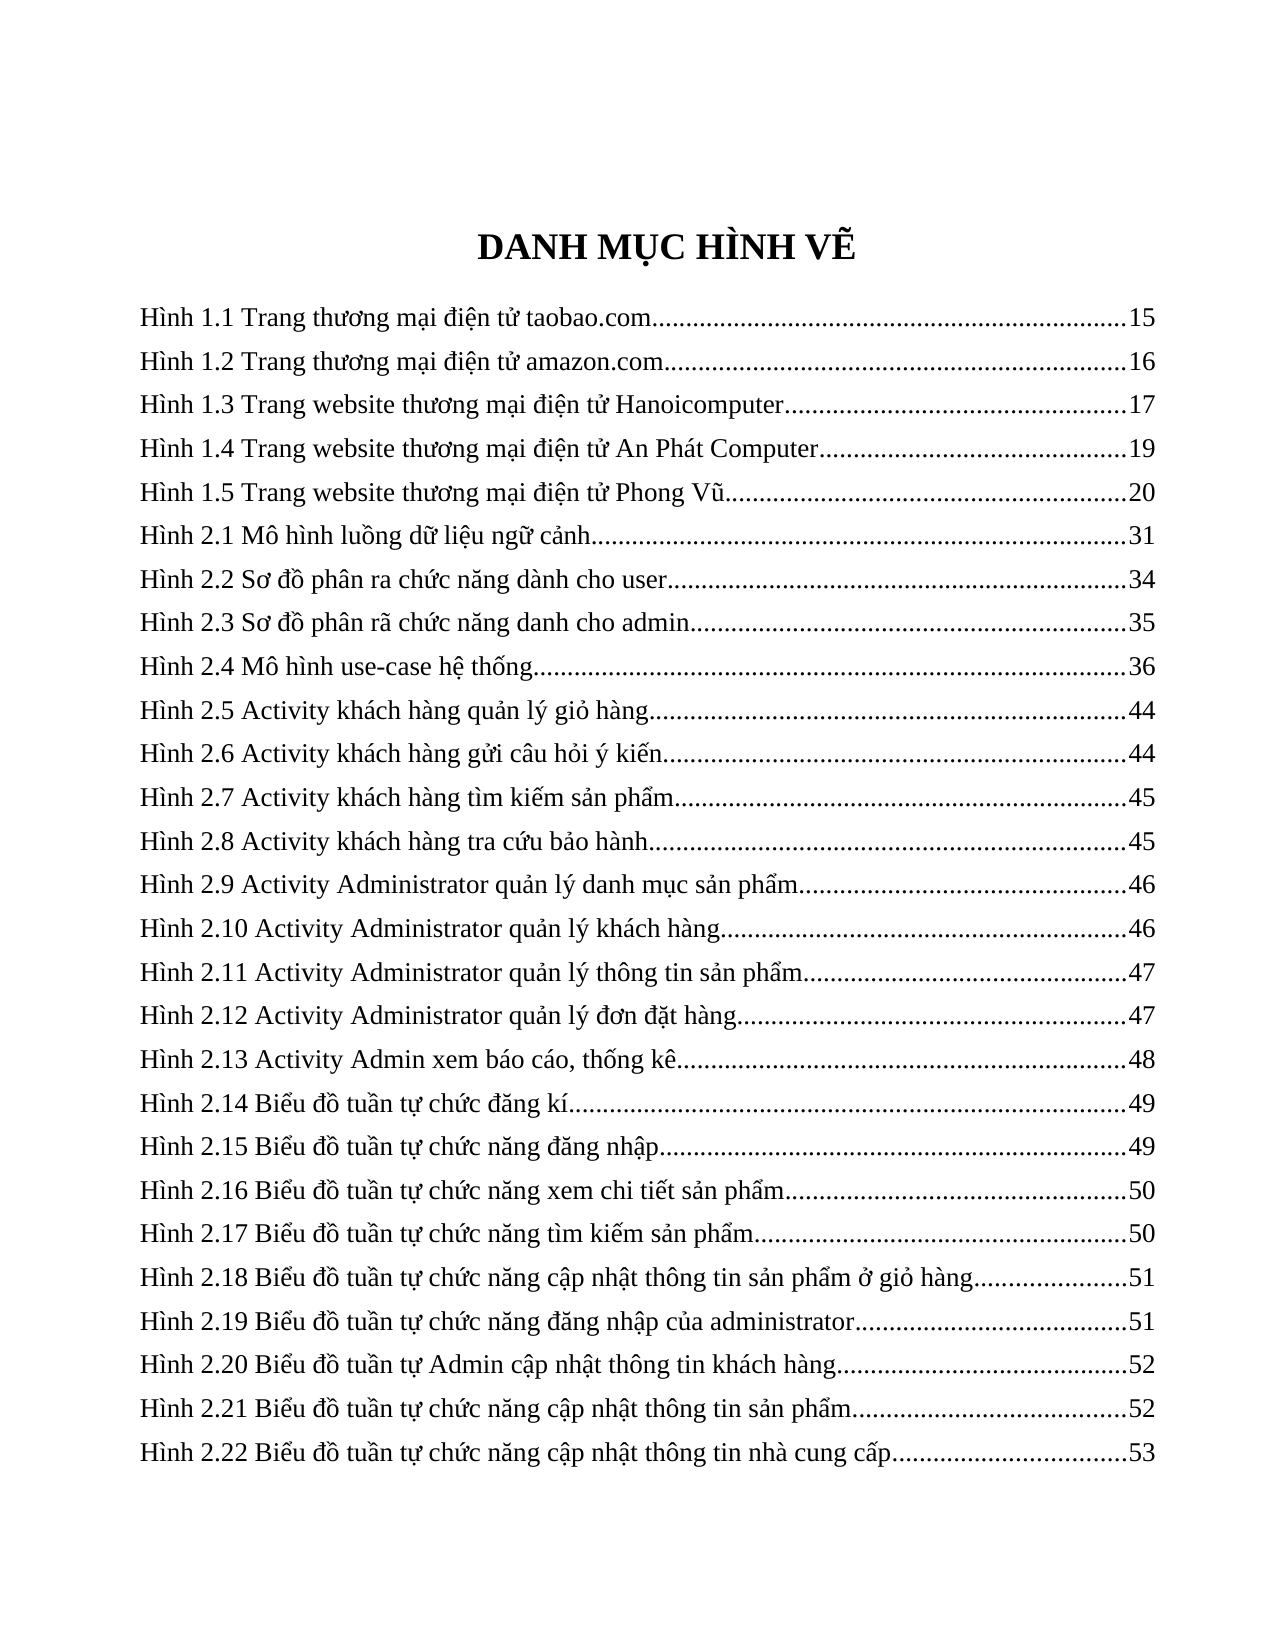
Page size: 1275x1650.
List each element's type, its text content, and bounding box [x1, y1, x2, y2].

text Hình 2.1 Mô hình luồng dữ liệu ngữ cảnh 31 [139, 519, 1156, 550]
text Hình 2.21 Biểu đồ tuần tự chức năng cập nhật thông tin sản phẩm 52 [139, 1392, 1156, 1423]
text Hình 2.5 Activity khách hàng quản lý giỏ hàng 44 [139, 694, 1156, 725]
text Hình 2.9 Activity Administrator quản lý danh mục sản phẩm 46 [139, 868, 1156, 899]
text Hình 2.16 Biểu đồ tuần tự chức năng xem chi tiết sản phẩm 50 [139, 1174, 1156, 1205]
text Hình 2.2 Sơ đồ phân ra chức năng dành cho user 34 [139, 563, 1156, 594]
text Hình 2.18 Biểu đồ tuần tự chức năng cập nhật thông tin sản phẩm ở giỏ hàng 51 [139, 1261, 1156, 1292]
text Hình 2.3 Sơ đồ phân rã chức năng danh cho admin 35 [139, 607, 1156, 638]
text Hình 2.7 Activity khách hàng tìm kiếm sản phẩm 45 [139, 781, 1156, 812]
text Hình 2.4 Mô hình use-case hệ thống 36 [139, 650, 1156, 681]
text Hình 1.1 Trang thương mại điện tử taobao.com 15 [139, 301, 1156, 332]
text Hình 2.6 Activity khách hàng gửi câu hỏi ý kiến. 44 [139, 737, 1156, 769]
text Hình 1.3 Trang website thương mại điện tử Hanoicomputer 17 [139, 388, 1156, 419]
text Hình 2.15 Biểu đồ tuần tự chức năng đăng nhập 49 [139, 1130, 1156, 1161]
text Hình 2.14 Biểu đồ tuần tự chức đăng kí 49 [139, 1087, 1156, 1118]
text Hình 2.22 Biểu đồ tuần tự chức năng cập nhật thông tin nhà cung cấp 53 [139, 1436, 1156, 1467]
text Hình 2.17 Biểu đồ tuần tự chức năng tìm kiếm sản phẩm 50 [139, 1218, 1156, 1249]
text Hình 2.19 Biểu đồ tuần tự chức năng đăng nhập của administrator 51 [139, 1305, 1156, 1336]
text Hình 1.5 Trang website thương mại điện tử Phong Vũ 20 [139, 476, 1156, 507]
text Hình 2.12 Activity Administrator quản lý đơn đặt hàng 47 [139, 999, 1156, 1031]
text Hình 2.11 Activity Administrator quản lý thông tin sản phẩm 47 [139, 956, 1156, 987]
text Hình 2.10 Activity Administrator quản lý khách hàng 46 [139, 912, 1156, 943]
text Hình 2.13 Activity Admin xem báo cáo, thống kê 48 [139, 1043, 1156, 1074]
text Hình 1.4 Trang website thương mại điện tử An Phát Computer 19 [139, 432, 1156, 463]
text Hình 2.8 Activity khách hàng tra cứu bảo hành 45 [139, 825, 1156, 856]
text Hình 2.20 Biểu đồ tuần tự Admin cập nhật thông tin khách hàng 52 [139, 1348, 1156, 1380]
text Hình 1.2 Trang thương mại điện tử amazon.com 16 [139, 345, 1156, 376]
subtitle DANH MỤC HÌNH VẼ [177, 224, 1156, 267]
